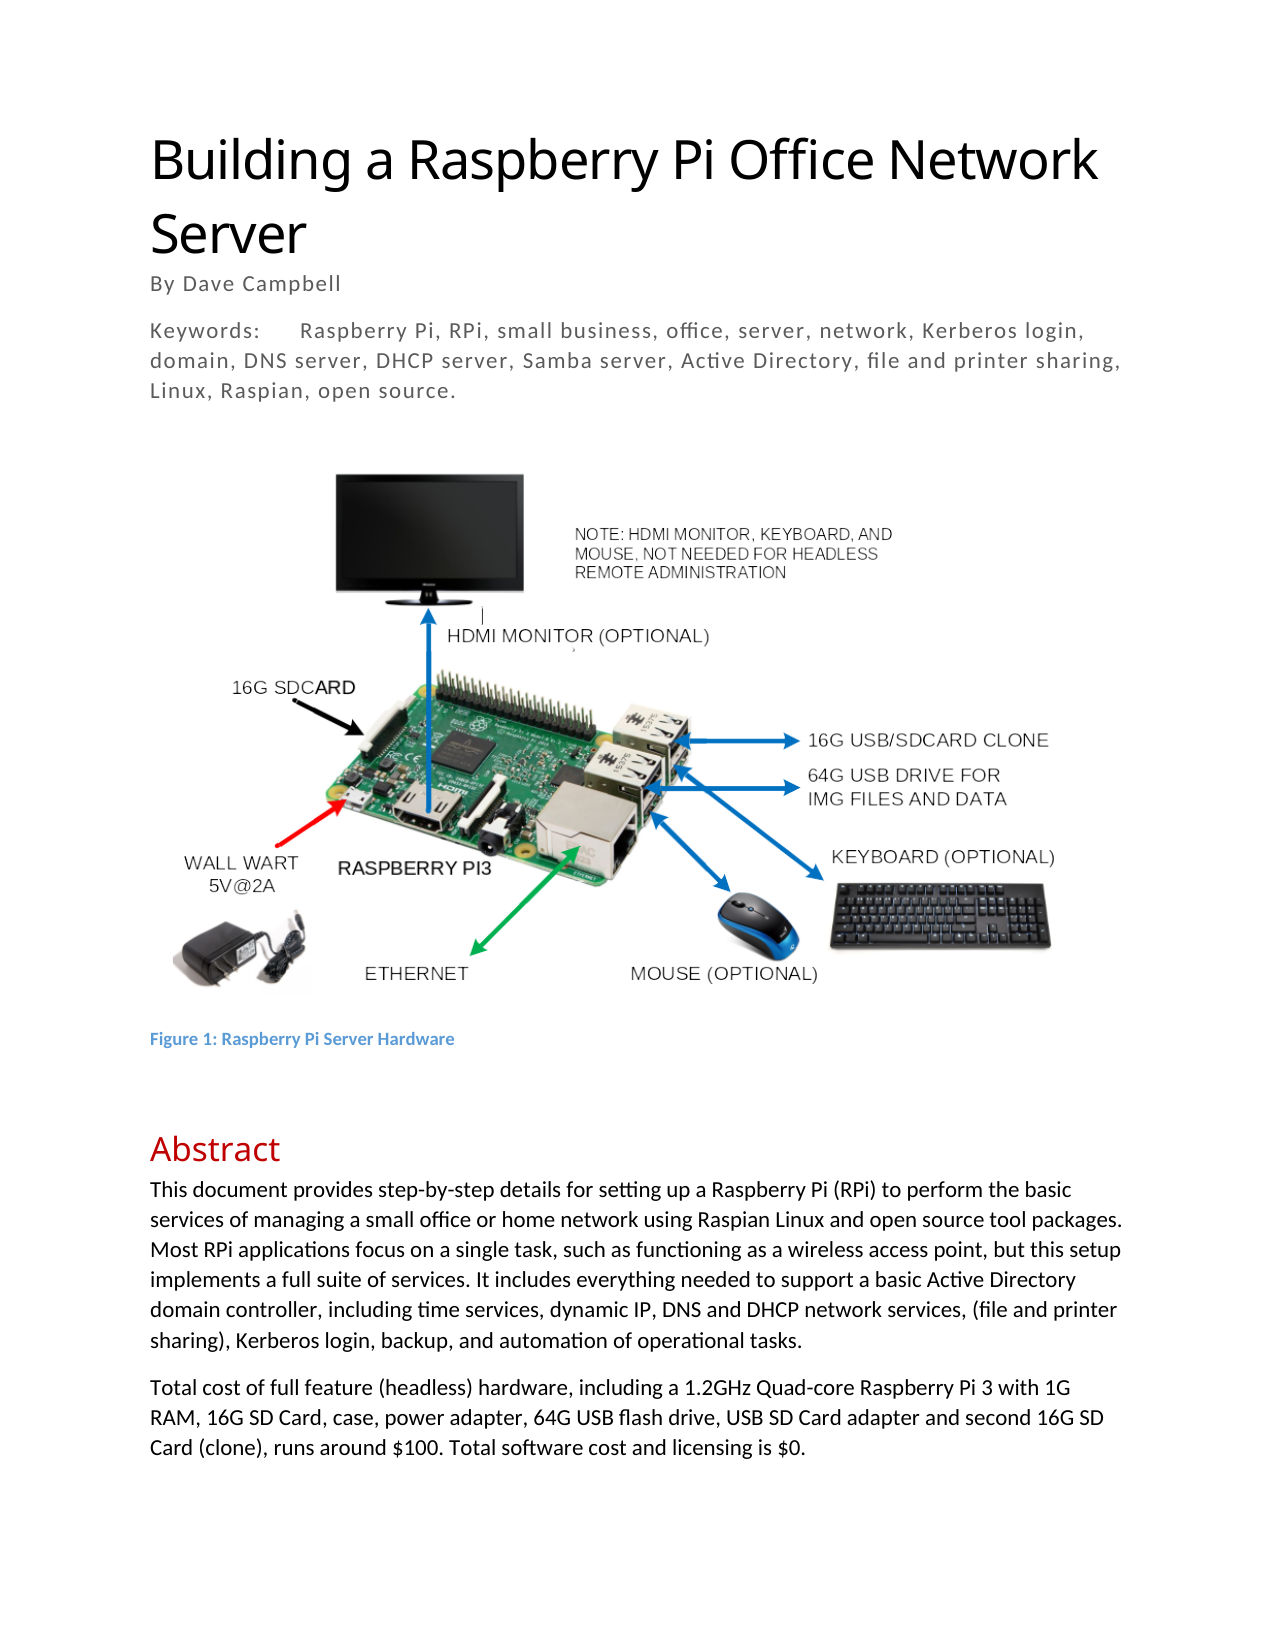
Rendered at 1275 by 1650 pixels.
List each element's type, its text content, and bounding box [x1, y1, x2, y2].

subtitle By Dave Campbell [150, 269, 1125, 297]
text This document provides step-by-step details for setting up a Raspberry Pi (RPi) to perform the basic services of managing a small office or home network using Raspian Linux and open source tool packages. Most RPi applications focus on a single task, such as functioning as a wireless access point, but this setup implements a full suite of services. It includes everything needed to support a basic Active Directory domain controller, including time services, dynamic IP, DNS and DHCP network services, (file and printer sharing), Kerberos login, backup, and automation of operational tasks. [150, 1175, 1125, 1354]
text Total cost of full feature (headless) hardware, including a 1.2GHz Quad-core Raspberry Pi 3 with 1G RAM, 16G SD Card, case, power adapter, 64G USB flash drive, USB SD Card adapter and second 16G SD Card (clone), runs around $100. Total software cost and licensing is $0. [150, 1373, 1125, 1461]
subtitle Keywords: Raspberry Pi, RPi, small business, office, server, network, Kerberos login, domain, DNS server, DHCP server, Samba server, Active Directory, file and printer sharing, Linux, Raspian, open source. [150, 316, 1125, 405]
text Figure 1: Raspberry Pi Server Hardware [150, 1027, 1125, 1050]
title Building a Raspberry Pi Office Network Server [150, 122, 1125, 269]
subtitle Abstract [150, 1126, 1125, 1171]
